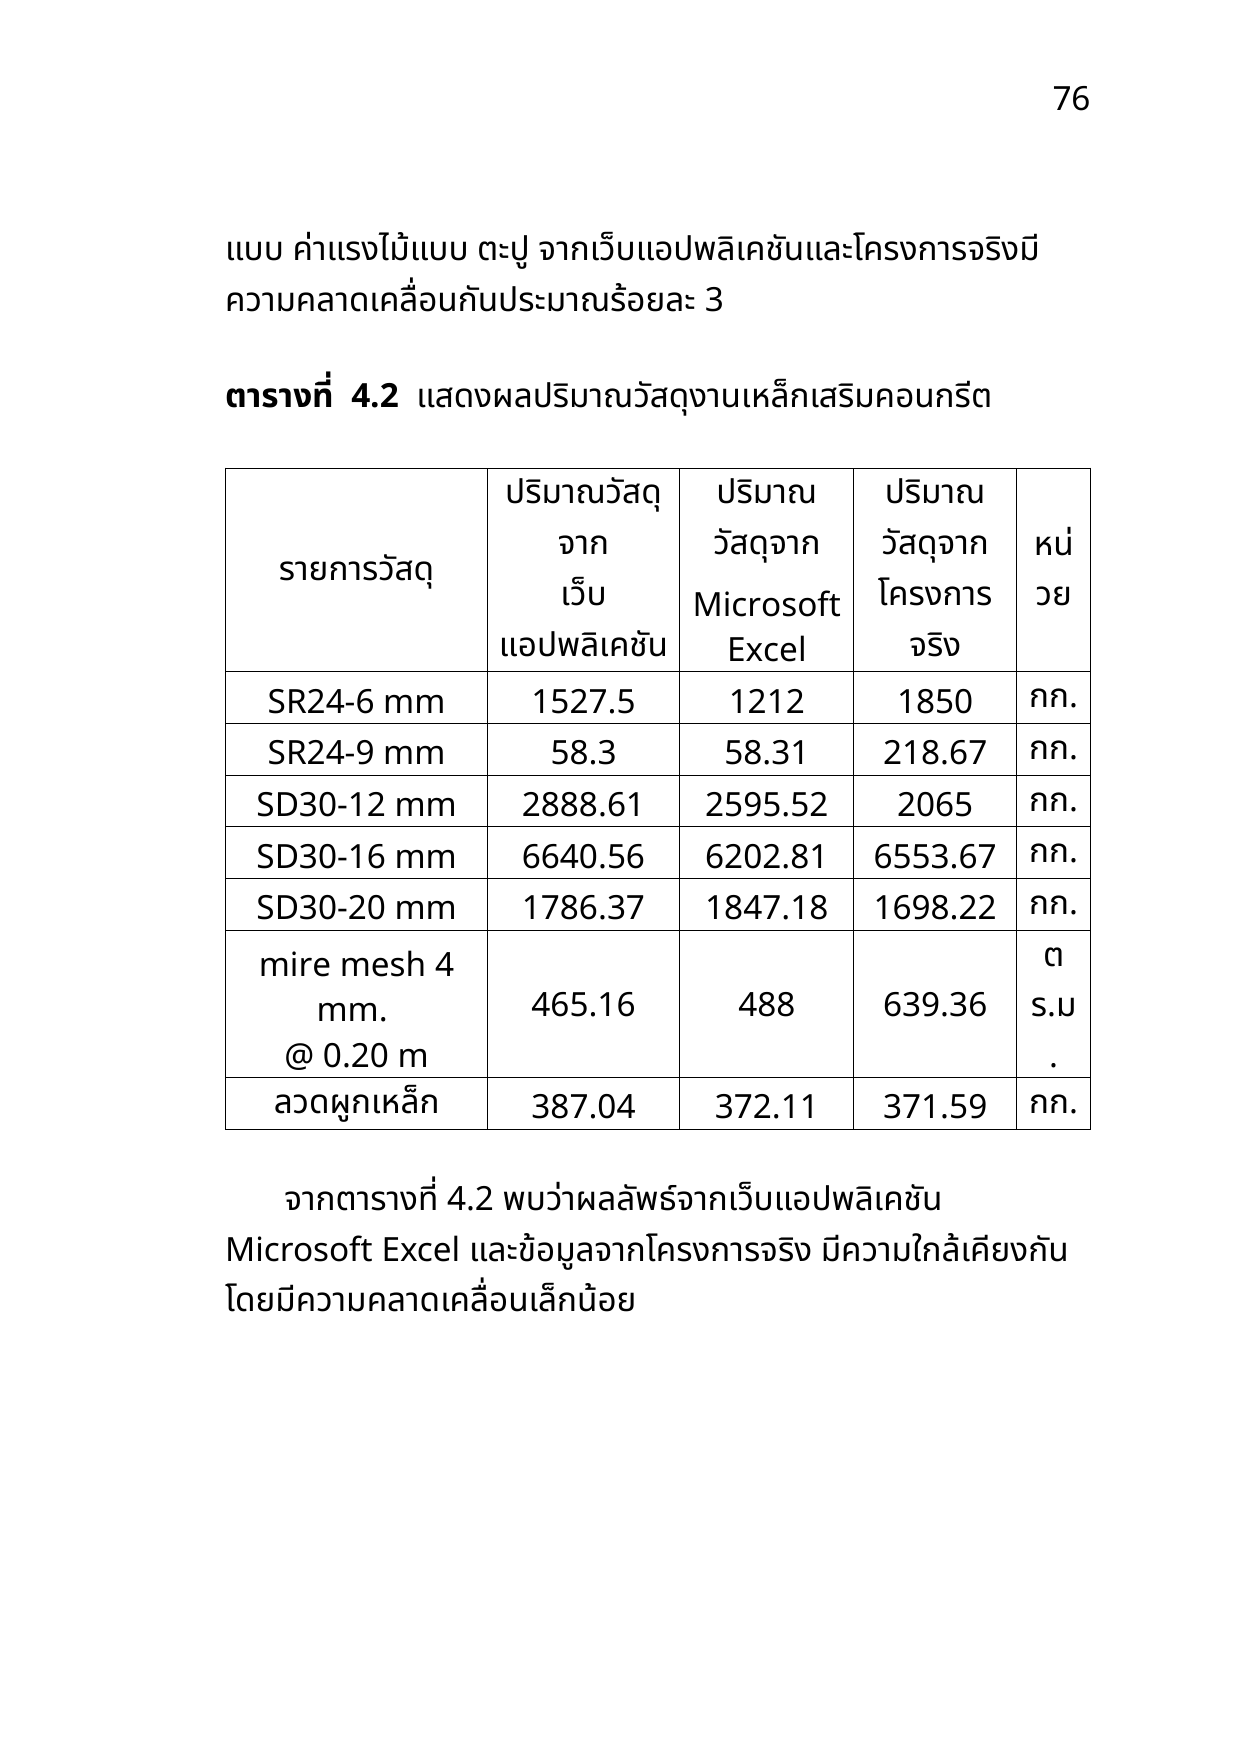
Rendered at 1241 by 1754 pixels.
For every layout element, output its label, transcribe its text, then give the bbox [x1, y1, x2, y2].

table_cell กก. [1017, 1078, 1090, 1129]
table_cell กก. [1017, 776, 1090, 826]
table_cell 218.67 [854, 724, 1016, 774]
table_cell SR24-9 mm [226, 724, 487, 774]
table_cell 2595.52 [680, 776, 853, 826]
text จากตารางที่ 4.2 พบว่าผลลัพธ์จากเว็บแอปพลิเคชัน Microsoft Excel และข้อมูลจากโครงการจริง มีความใกล้เคียงกัน โดยมีความคลาดเคลื่อนเล็กน้อย [225, 1175, 1090, 1327]
table_header หน่วย [1017, 469, 1090, 671]
table_cell 371.59 [854, 1078, 1016, 1129]
table_cell 2888.61 [488, 776, 679, 826]
table_cell ลวดผูกเหล็ก [226, 1078, 487, 1129]
table_cell SD30-20 mm [226, 879, 487, 929]
table_header ปริมาณวัสดุจาก [680, 469, 853, 569]
table_cell 387.04 [488, 1078, 679, 1129]
table_cell SD30-16 mm [226, 827, 487, 878]
table_header รายการวัสดุ [226, 469, 487, 671]
table_cell SD30-12 mm [226, 776, 487, 826]
table_cell 372.11 [680, 1078, 853, 1129]
table_cell 488 [680, 931, 853, 1077]
table_cell โครงการจริง [854, 569, 1016, 671]
table_cell 58.3 [488, 724, 679, 774]
table_cell เว็บแอปพลิเคชัน [488, 569, 679, 671]
table_cell กก. [1017, 827, 1090, 878]
table_cell 58.31 [680, 724, 853, 774]
table_cell กก. [1017, 879, 1090, 929]
table_cell 1786.37 [488, 879, 679, 929]
table_cell 6553.67 [854, 827, 1016, 878]
table_cell 1212 [680, 672, 853, 723]
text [225, 225, 1090, 326]
table_cell กก. [1017, 724, 1090, 774]
table_header ปริมาณวัสดุจาก [488, 469, 679, 569]
table_header ปริมาณวัสดุจาก [854, 469, 1016, 569]
table_cell 465.16 [488, 931, 679, 1077]
table_cell 639.36 [854, 931, 1016, 1077]
table_cell SR24-6 mm [226, 672, 487, 723]
table_cell ตร.ม. [1017, 931, 1090, 1077]
table_cell 1847.18 [680, 879, 853, 929]
table_cell 6202.81 [680, 827, 853, 878]
table_cell Microsoft Excel [680, 569, 853, 671]
text ตารางที่ 4.2 แสดงผลปริมาณวัสดุงานเหล็กเสริมคอนกรีต [225, 371, 1090, 422]
table_cell mire mesh 4 mm. @ 0.20 m [226, 931, 487, 1077]
table_cell 1698.22 [854, 879, 1016, 929]
table_cell กก. [1017, 672, 1090, 723]
table_cell 2065 [854, 776, 1016, 826]
table_cell 6640.56 [488, 827, 679, 878]
table_cell 1850 [854, 672, 1016, 723]
table_cell 1527.5 [488, 672, 679, 723]
